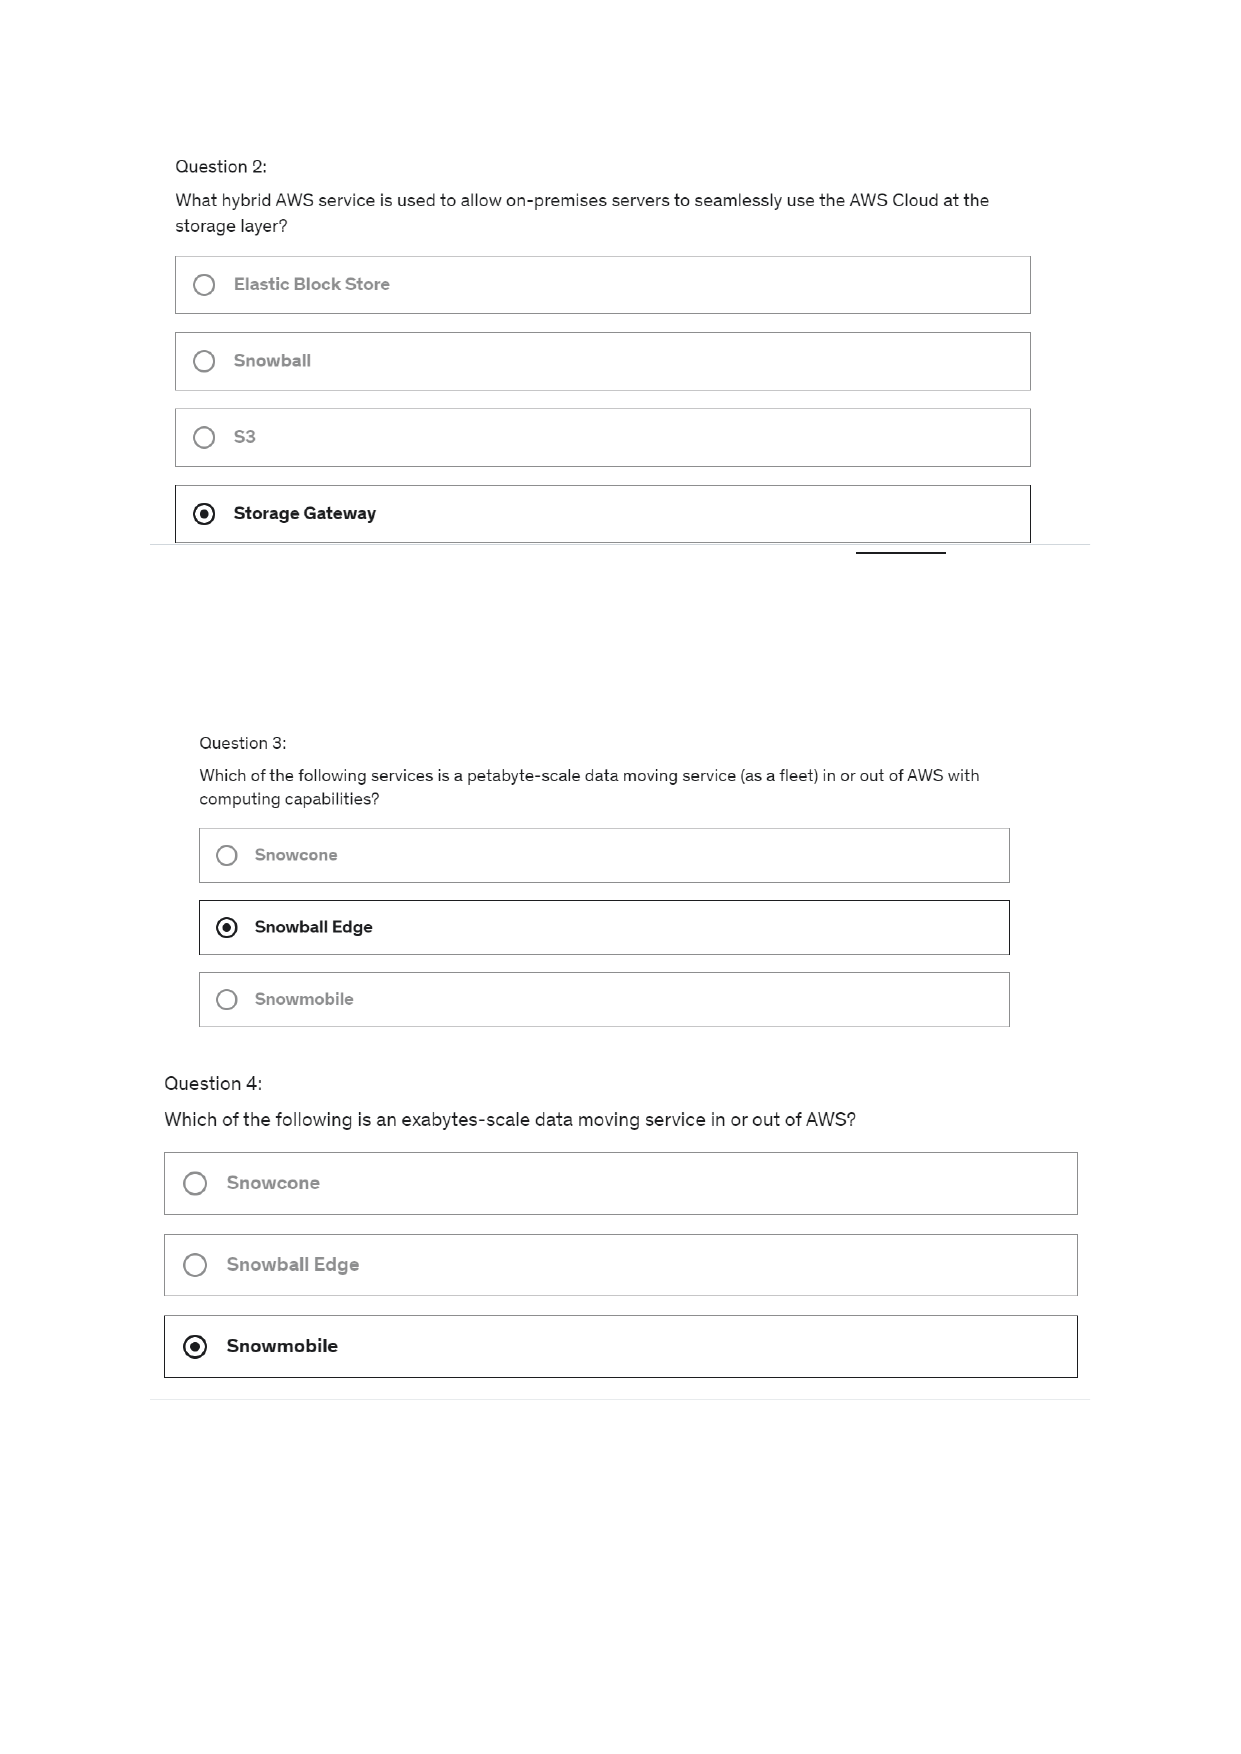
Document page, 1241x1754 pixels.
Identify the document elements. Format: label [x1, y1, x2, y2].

picture [150, 713, 1091, 1034]
picture [150, 150, 1091, 554]
picture [150, 1052, 1091, 1400]
